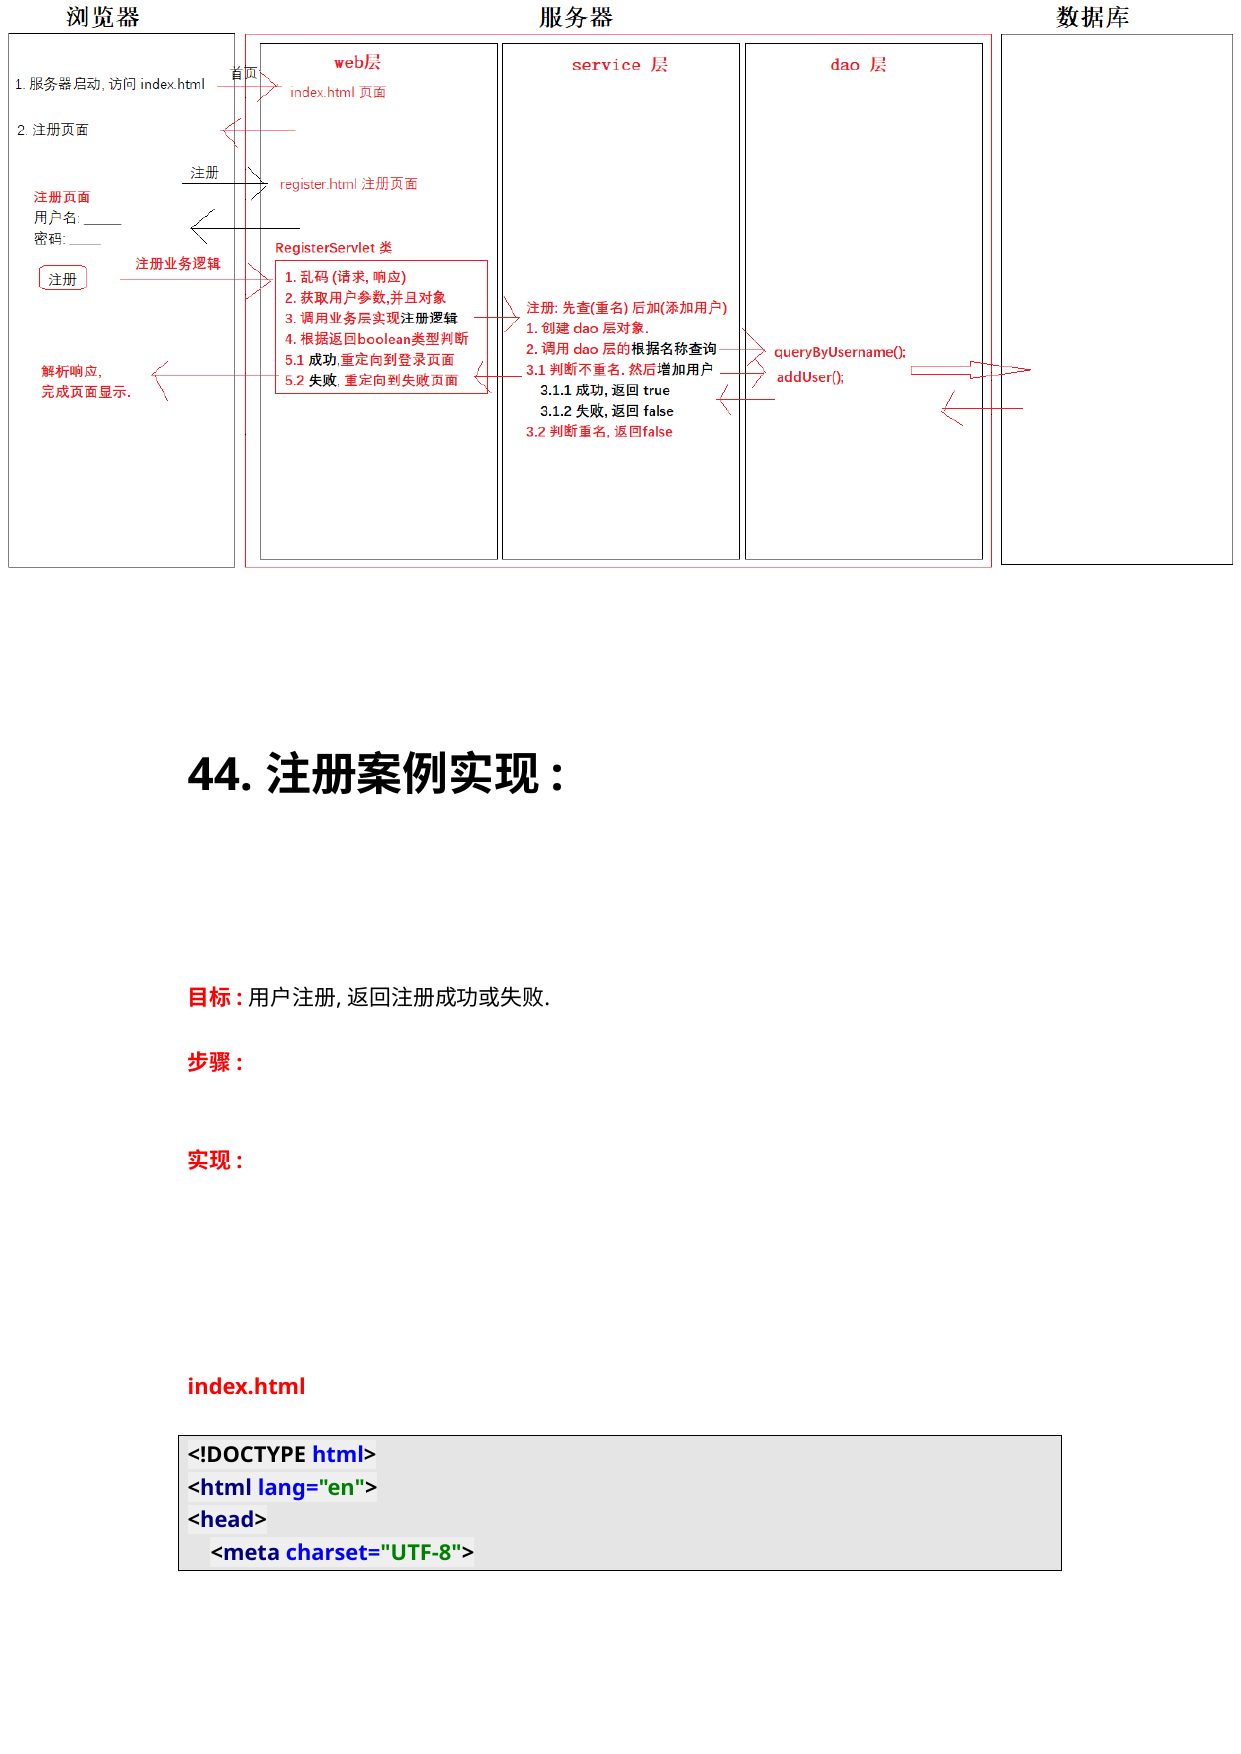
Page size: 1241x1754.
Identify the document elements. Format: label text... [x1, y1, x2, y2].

text 步骤 : [187, 1045, 1053, 1077]
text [179, 1436, 1061, 1570]
picture [0, 0, 1241, 568]
text index.html [187, 1370, 1053, 1402]
subtitle 44. 注册案例实现 : [187, 568, 1053, 819]
text 实现 : [187, 1142, 1053, 1175]
text 目标 : 用户注册, 返回注册成功或失败. [187, 980, 1053, 1012]
